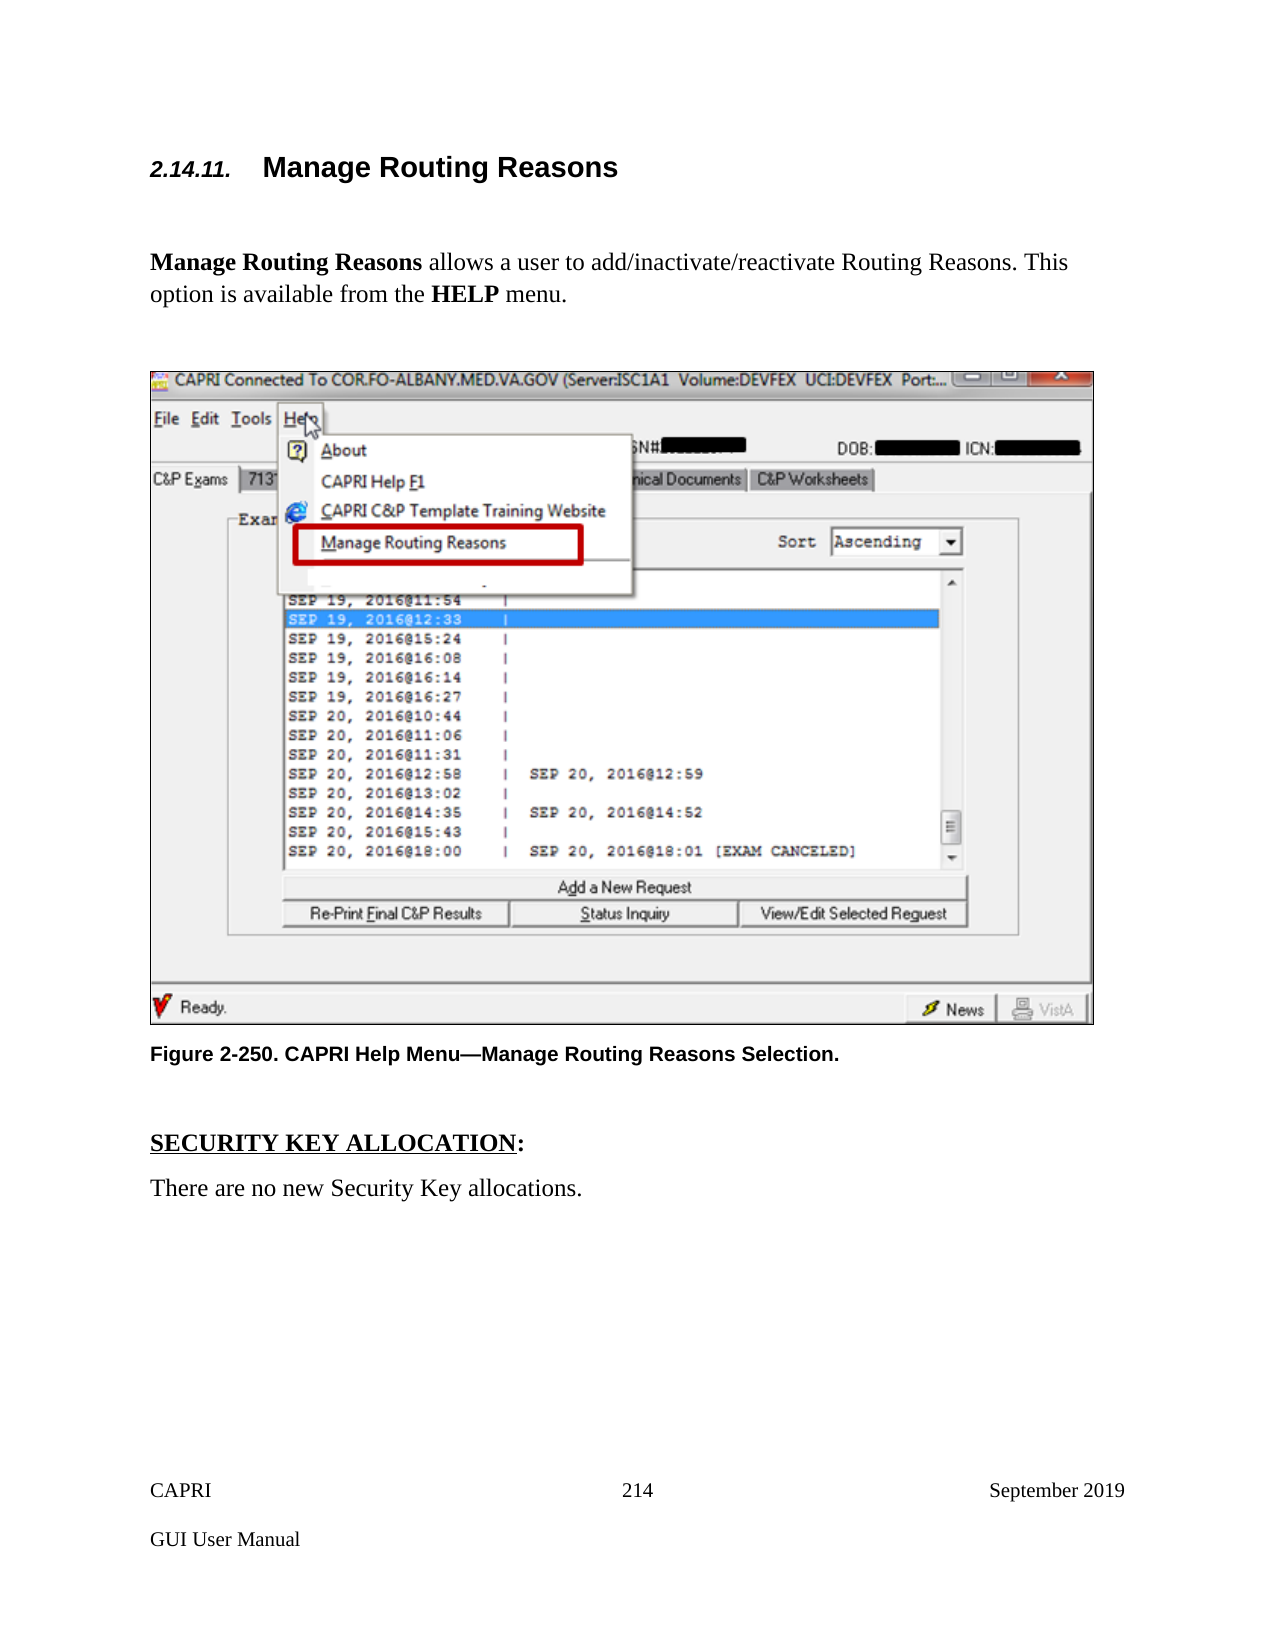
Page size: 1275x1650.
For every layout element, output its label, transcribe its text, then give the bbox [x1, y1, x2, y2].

text SECURITY KEY ALLOCATION: [150, 1128, 1125, 1156]
text Manage Routing Reasons allows a user to add/inactivate/reactivate Routing Reasons. This option is available from the HELP menu. [150, 247, 1125, 308]
picture [151, 372, 1093, 1024]
subtitle Manage Routing Reasons [150, 150, 1125, 183]
text There are no new Security Key allocations. [150, 1173, 1125, 1202]
